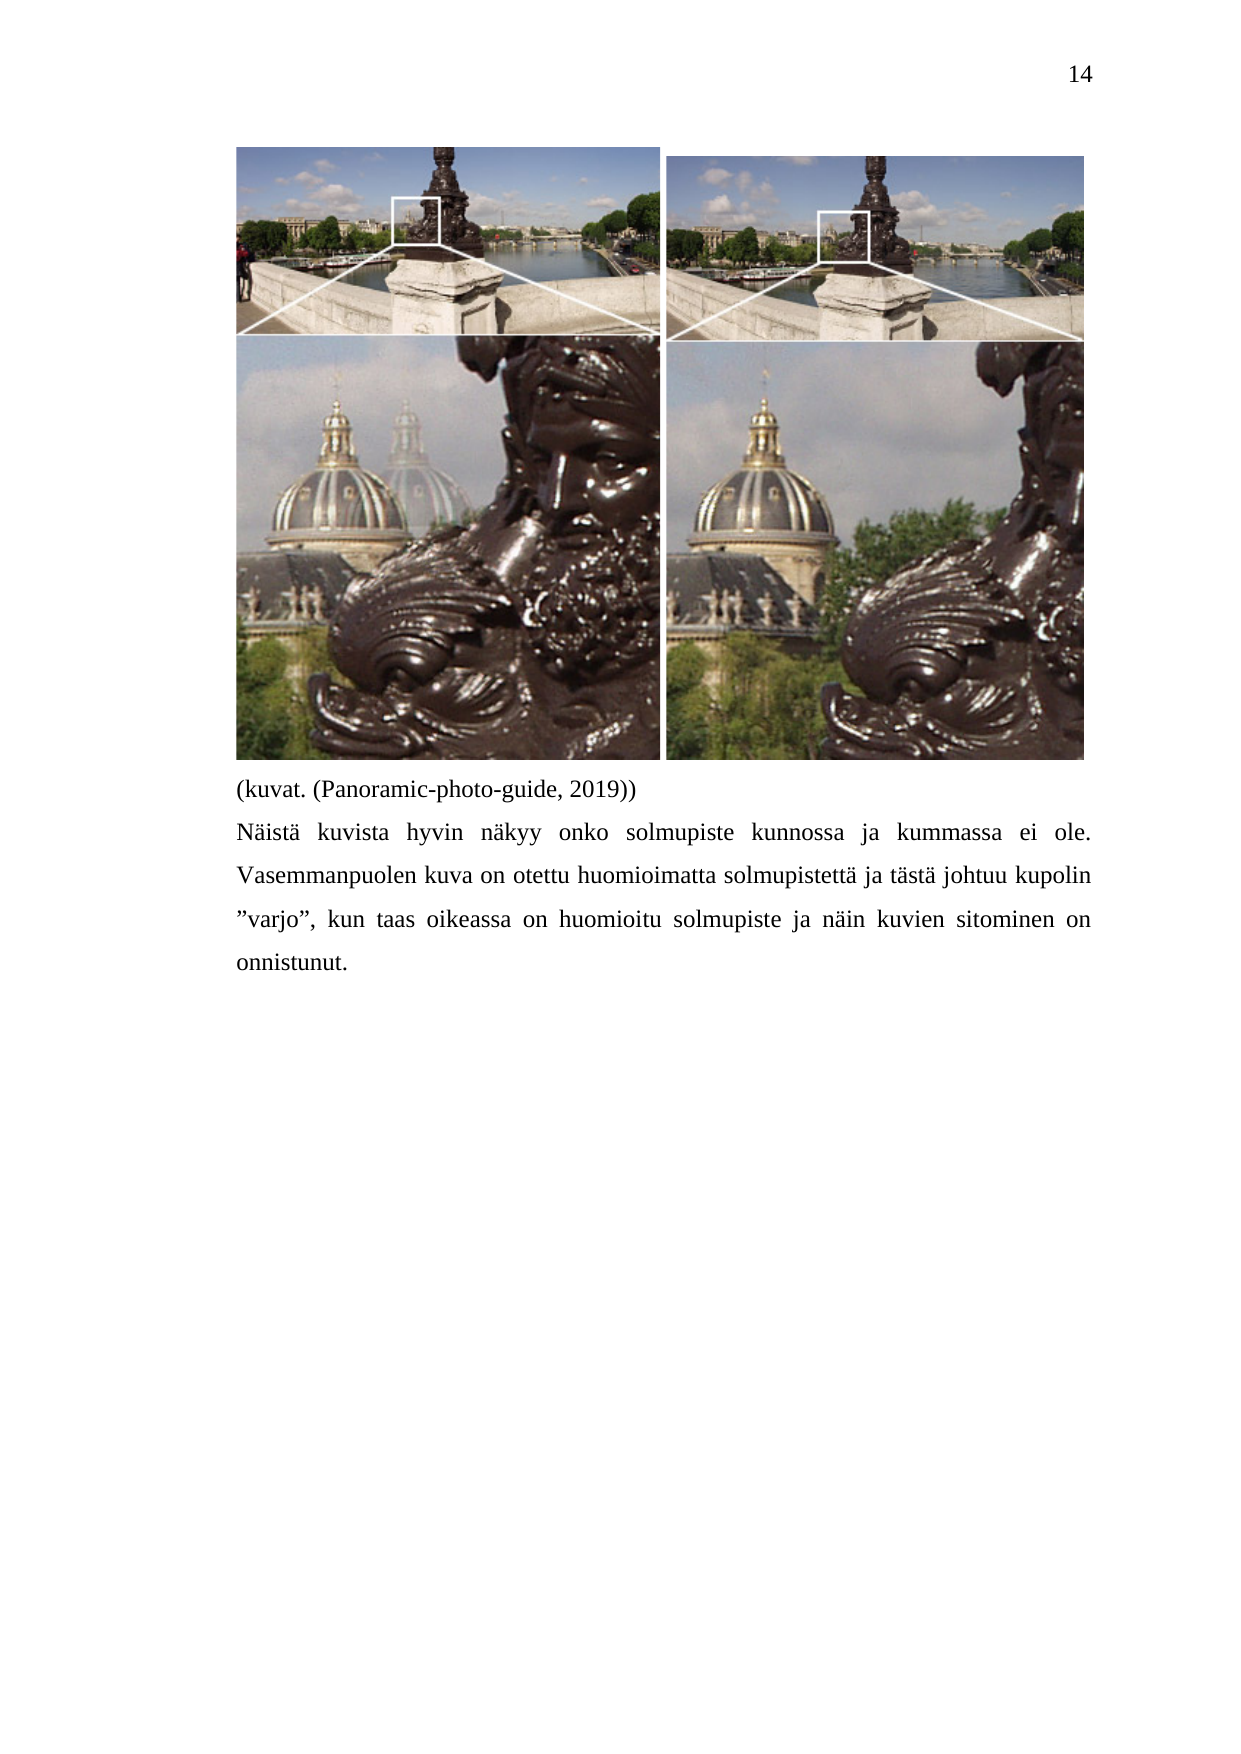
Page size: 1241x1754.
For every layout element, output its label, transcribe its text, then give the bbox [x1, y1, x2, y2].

text (kuvat. ) [236, 774, 1092, 803]
picture [236, 147, 661, 760]
picture [666, 156, 1084, 760]
text Näistä kuvista hyvin näkyy onko solmupiste kunnossa ja kummassa ei ole. Vasemmanpuolen kuva on otettu huomioimatta solmupistettä ja tästä johtuu kupolin ”varjo”, kun taas oikeassa on huomioitu solmupiste ja näin kuvien sitominen on onnistunut. [236, 817, 1092, 976]
